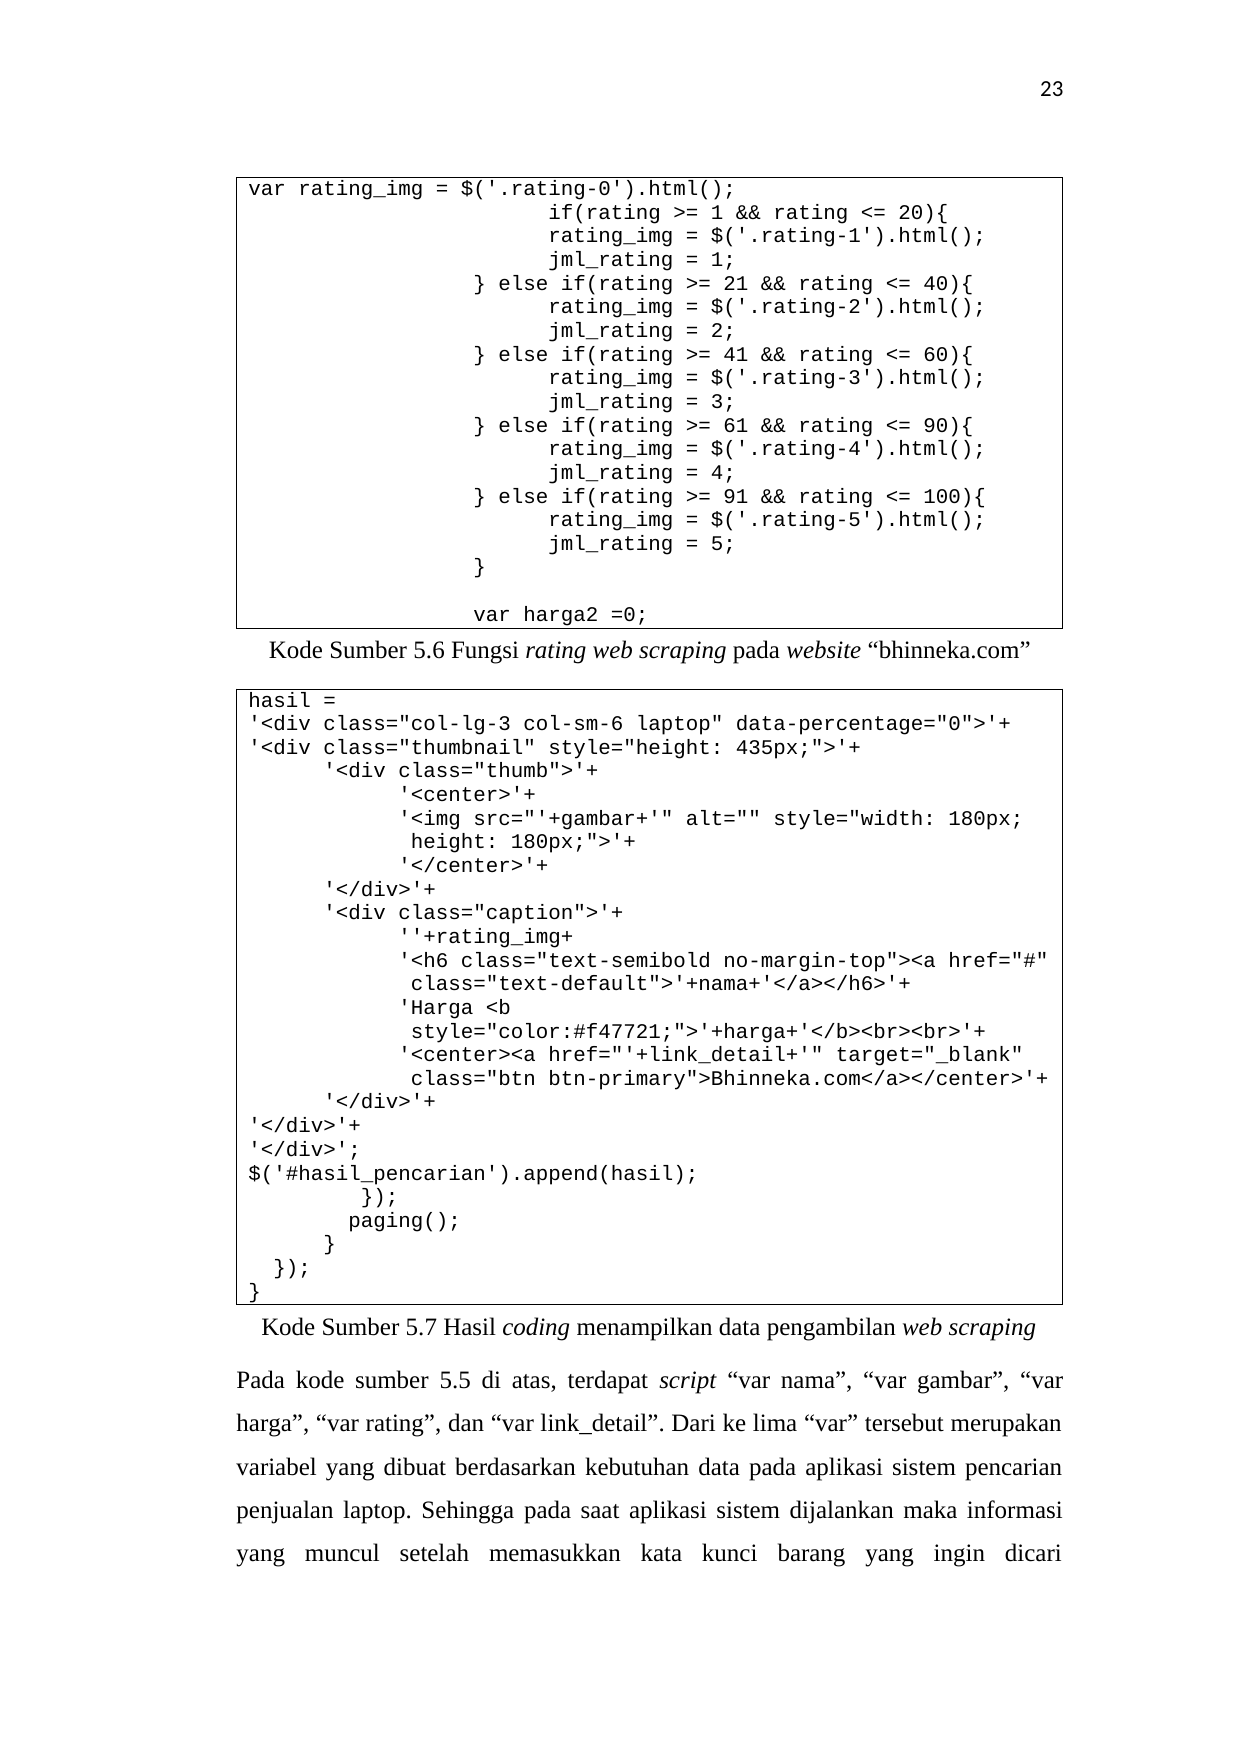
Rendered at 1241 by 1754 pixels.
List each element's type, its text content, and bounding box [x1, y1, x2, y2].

table_header hasil = '<div class="col-lg-3 col-sm-6 laptop" data-percentage="0">'+ '<div class="thumbnail" style="height: 435px;">'+ '<div class="thumb">'+ '<center>'+ '<img src="'+gambar+'" alt="" style="width: 180px; height: 180px;">'+ '</center>'+ '</div>'+ '<div class="caption">'+ ''+rating_img+ '<h6 class="text-semibold no-margin-top"><a href="#" class="text-default">'+nama+'</a></h6>'+ 'Harga <b style="color:#f47721;">'+harga+'</b><br><br>'+ '<center><a href="'+link_detail+'" target="_blank" class="btn btn-primary">Bhinneka.com</a></center>'+ '</div>'+ '</div>'+ '</div>'; $('#hasil_pencarian').append(hasil); }); paging(); } }); } [237, 690, 1062, 1304]
text Kode Sumber 5.7 Hasil coding menampilkan data pengambilan web scraping [236, 1312, 1063, 1340]
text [236, 1365, 1063, 1567]
table_header var rating_img = $('.rating-0').html(); if(rating >= 1 && rating <= 20){ rating_img = $('.rating-1').html(); jml_rating = 1; } else if(rating >= 21 && rating <= 40){ rating_img = $('.rating-2').html(); jml_rating = 2; } else if(rating >= 41 && rating <= 60){ rating_img = $('.rating-3').html(); jml_rating = 3; } else if(rating >= 61 && rating <= 90){ rating_img = $('.rating-4').html(); jml_rating = 4; } else if(rating >= 91 && rating <= 100){ rating_img = $('.rating-5').html(); jml_rating = 5; } var harga2 =0; [237, 178, 1062, 627]
text Kode Sumber 5.6 Fungsi rating web scraping pada website “bhinneka.com” [236, 635, 1063, 663]
